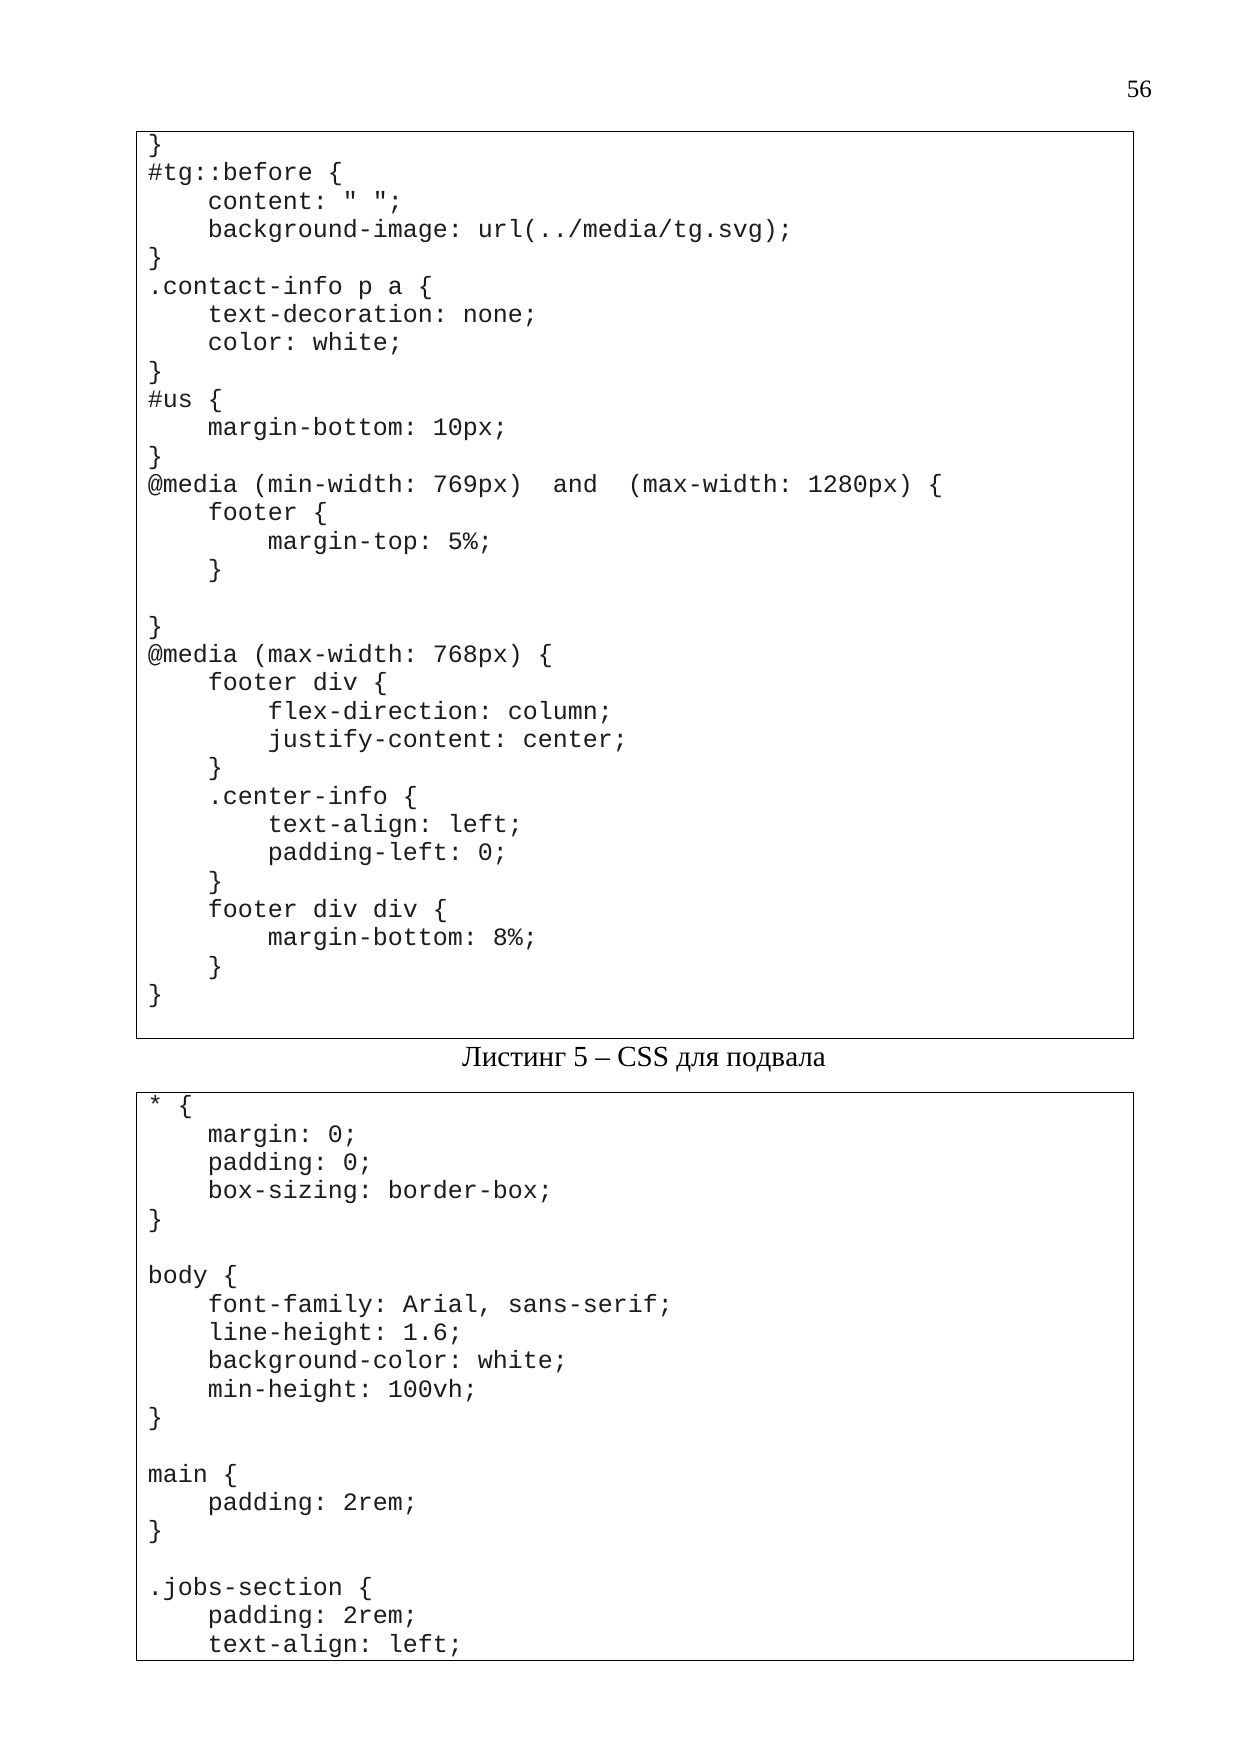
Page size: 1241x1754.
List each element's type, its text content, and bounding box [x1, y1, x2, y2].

text Листинг 5 – CSS для подвала [136, 1039, 1152, 1073]
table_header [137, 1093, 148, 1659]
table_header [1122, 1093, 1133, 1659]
